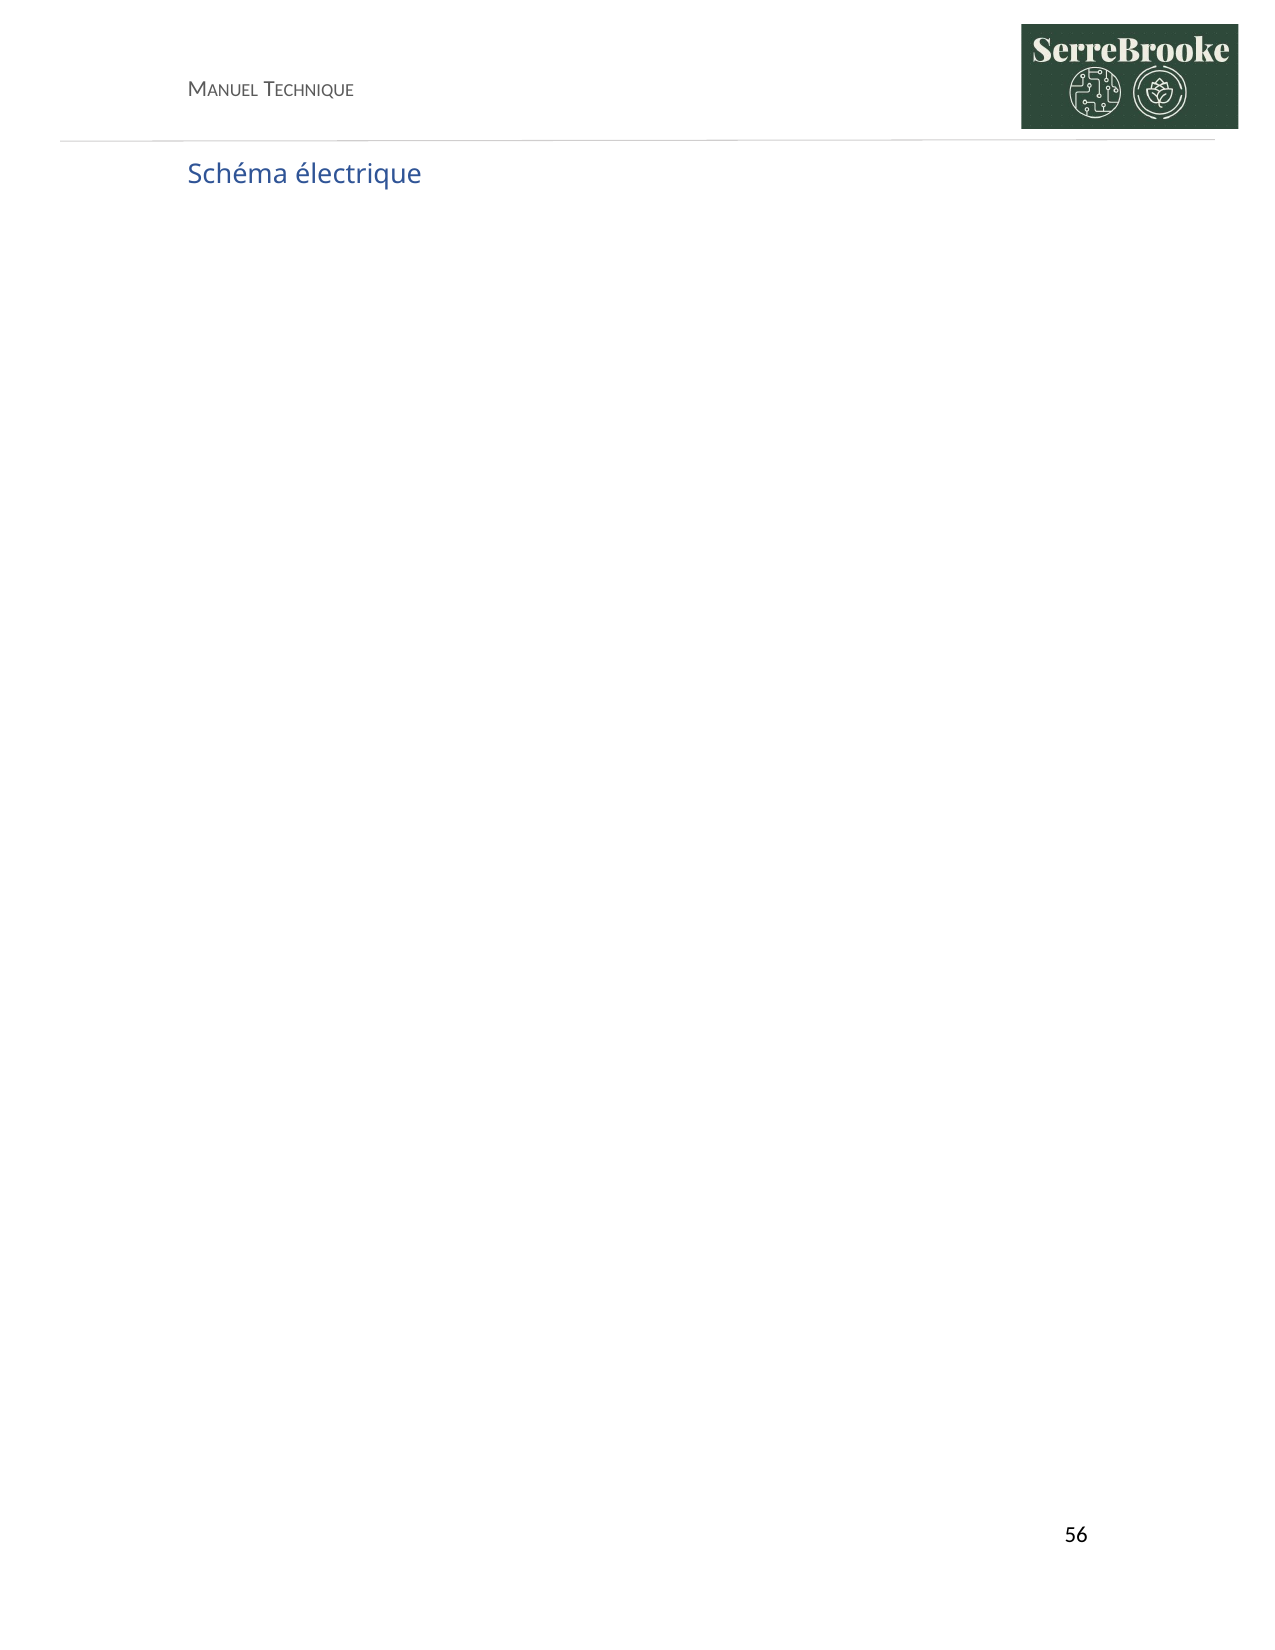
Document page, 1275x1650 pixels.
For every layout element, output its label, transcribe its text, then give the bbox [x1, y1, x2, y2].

picture [1021, 24, 1239, 129]
subtitle Schéma électrique [187, 154, 1087, 191]
